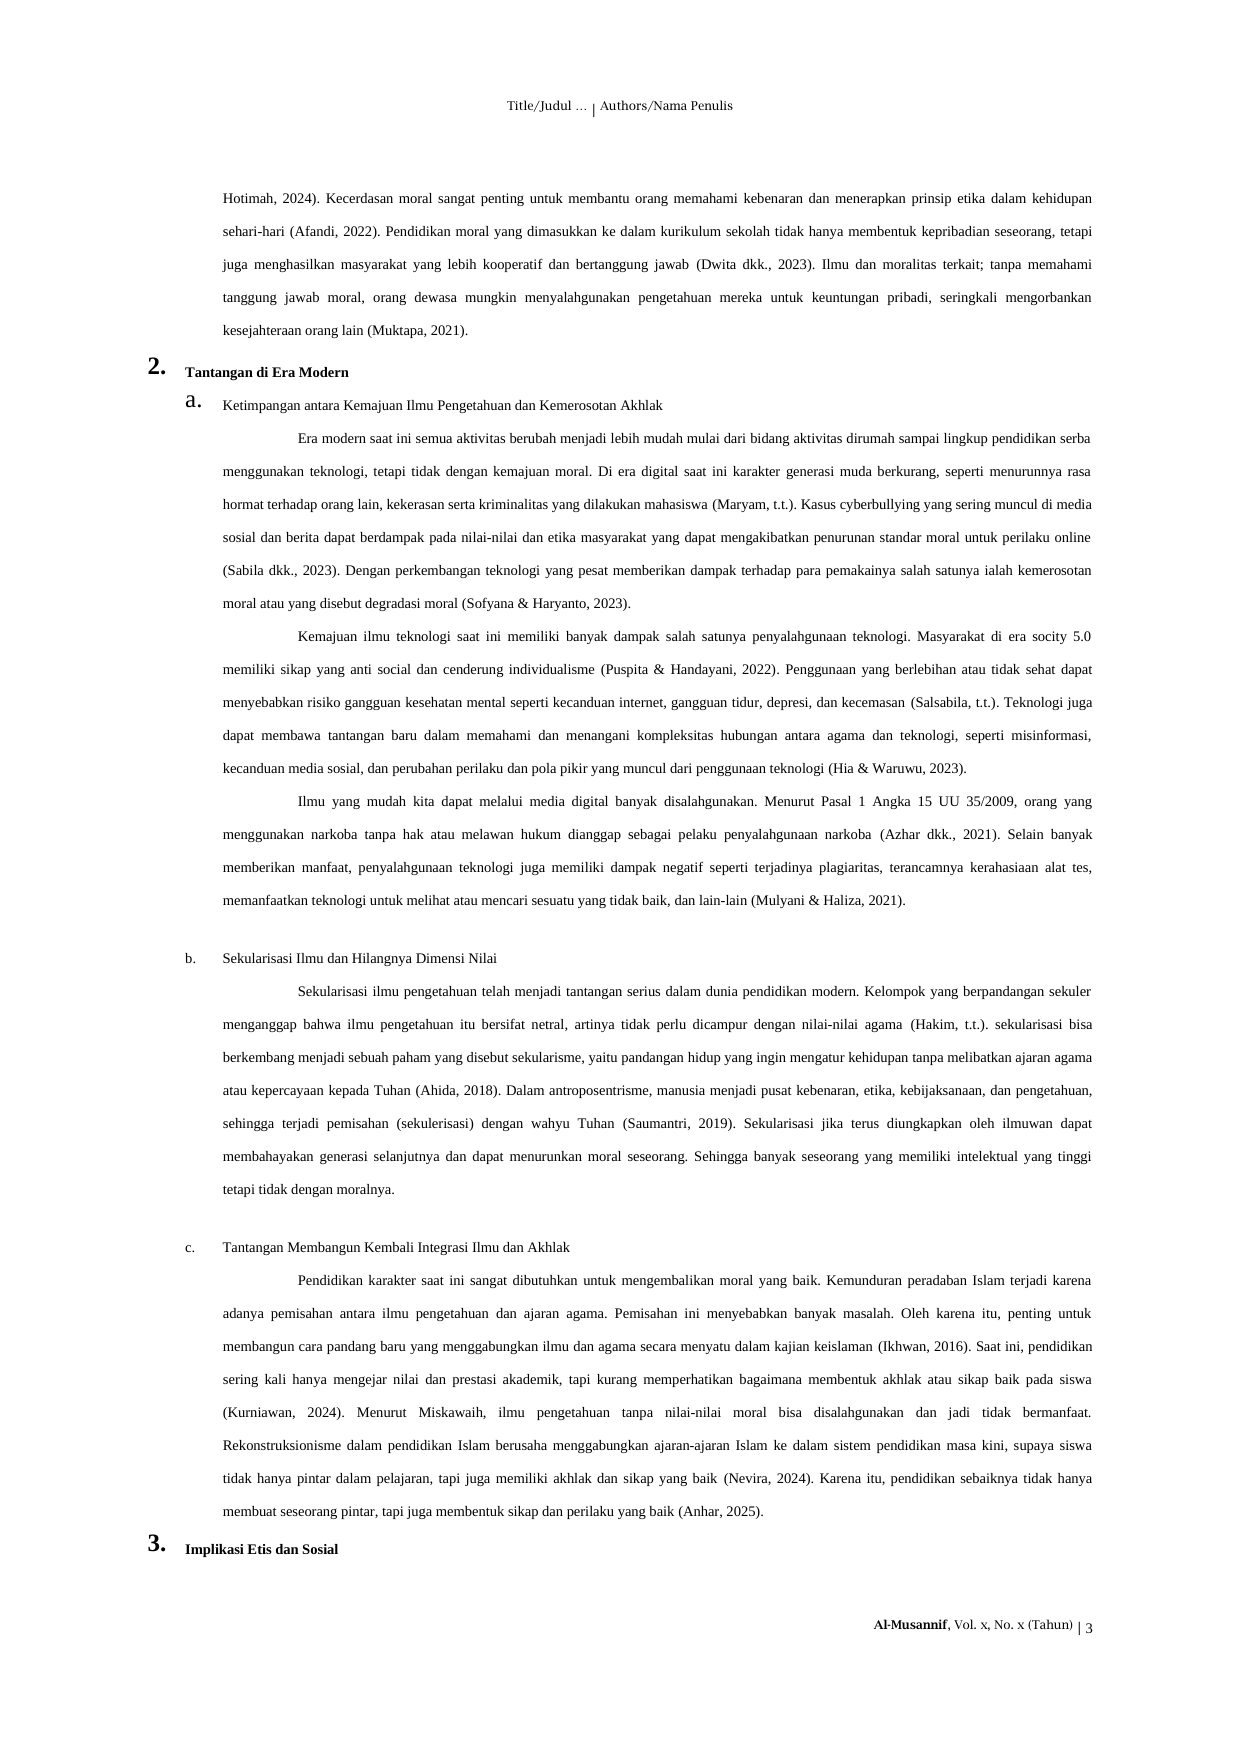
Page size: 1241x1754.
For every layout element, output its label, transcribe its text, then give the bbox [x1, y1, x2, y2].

list Ketimpangan antara Kemajuan Ilmu Pengetahuan dan Kemerosotan Akhlak [185, 384, 1092, 413]
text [223, 178, 1092, 338]
list Tantangan Membangun Kembali Integrasi Ilmu dan Akhlak [185, 1227, 1092, 1256]
list Sekularisasi Ilmu dan Hilangnya Dimensi Nilai [185, 938, 1092, 967]
list Implikasi Etis dan Sosial [147, 1528, 1092, 1557]
list Ilmu yang mudah kita dapat melalui media digital banyak disalahgunakan. Menurut Pasal 1 Angka 15 UU 35/2009, orang yang menggunakan narkoba tanpa hak atau melawan hukum dianggap sebagai pelaku penyalahgunaan narkoba (Azhar dkk., 2021). Selain banyak memberikan manfaat, penyalahgunaan teknologi juga memiliki dampak negatif seperti terjadinya plagiaritas, terancamnya kerahasiaan alat tes, memanfaatkan teknologi untuk melihat atau mencari sesuatu yang tidak baik, dan lain-lain (Mulyani & Haliza, 2021). [223, 781, 1092, 908]
list Tantangan di Era Modern [147, 351, 1092, 380]
list Pendidikan karakter saat ini sangat dibutuhkan untuk mengembalikan moral yang baik. Kemunduran peradaban Islam terjadi karena adanya pemisahan antara ilmu pengetahuan dan ajaran agama. Pemisahan ini menyebabkan banyak masalah. Oleh karena itu, penting untuk membangun cara pandang baru yang menggabungkan ilmu dan agama secara menyatu dalam kajian keislaman (Ikhwan, 2016). Saat ini, pendidikan sering kali hanya mengejar nilai dan prestasi akademik, tapi kurang memperhatikan bagaimana membentuk akhlak atau sikap baik pada siswa (Kurniawan, 2024). Menurut Miskawaih, ilmu pengetahuan tanpa nilai-nilai moral bisa disalahgunakan dan jadi tidak bermanfaat. Rekonstruksionisme dalam pendidikan Islam berusaha menggabungkan ajaran-ajaran Islam ke dalam sistem pendidikan masa kini, supaya siswa tidak hanya pintar dalam pelajaran, tapi juga memiliki akhlak dan sikap yang baik (Nevira, 2024). Karena itu, pendidikan sebaiknya tidak hanya membuat seseorang pintar, tapi juga membentuk sikap dan perilaku yang baik (Anhar, 2025). [223, 1260, 1092, 1520]
list Sekularisasi ilmu pengetahuan telah menjadi tantangan serius dalam dunia pendidikan modern. Kelompok yang berpandangan sekuler menganggap bahwa ilmu pengetahuan itu bersifat netral, artinya tidak perlu dicampur dengan nilai-nilai agama (Hakim, t.t.). sekularisasi bisa berkembang menjadi sebuah paham yang disebut sekularisme, yaitu pandangan hidup yang ingin mengatur kehidupan tanpa melibatkan ajaran agama atau kepercayaan kepada Tuhan (Ahida, 2018). Dalam antroposentrisme, manusia menjadi pusat kebenaran, etika, kebijaksanaan, dan pengetahuan, sehingga terjadi pemisahan (sekulerisasi) dengan wahyu Tuhan (Saumantri, 2019). Sekularisasi jika terus diungkapkan oleh ilmuwan dapat membahayakan generasi selanjutnya dan dapat menurunkan moral seseorang. Sehingga banyak seseorang yang memiliki intelektual yang tinggi tetapi tidak dengan moralnya. [223, 971, 1092, 1198]
list Era modern saat ini semua aktivitas berubah menjadi lebih mudah mulai dari bidang aktivitas dirumah sampai lingkup pendidikan serba menggunakan teknologi, tetapi tidak dengan kemajuan moral. Di era digital saat ini karakter generasi muda berkurang, seperti menurunnya rasa hormat terhadap orang lain, kekerasan serta kriminalitas yang dilakukan mahasiswa (Maryam, t.t.). Kasus cyberbullying yang sering muncul di media sosial dan berita dapat berdampak pada nilai-nilai dan etika masyarakat yang dapat mengakibatkan penurunan standar moral untuk perilaku online (Sabila dkk., 2023). Dengan perkembangan teknologi yang pesat memberikan dampak terhadap para pemakainya salah satunya ialah kemerosotan moral atau yang disebut degradasi moral (Sofyana & Haryanto, 2023). [223, 417, 1092, 611]
list Kemajuan ilmu teknologi saat ini memiliki banyak dampak salah satunya penyalahgunaan teknologi. Masyarakat di era socity 5.0 memiliki sikap yang anti social dan cenderung individualisme (Puspita & Handayani, 2022). Penggunaan yang berlebihan atau tidak sehat dapat menyebabkan risiko gangguan kesehatan mental seperti kecanduan internet, gangguan tidur, depresi, dan kecemasan (Salsabila, t.t.). Teknologi juga dapat membawa tantangan baru dalam memahami dan menangani kompleksitas hubungan antara agama dan teknologi, seperti misinformasi, kecanduan media sosial, dan perubahan perilaku dan pola pikir yang muncul dari penggunaan teknologi (Hia & Waruwu, 2023). [223, 616, 1092, 776]
